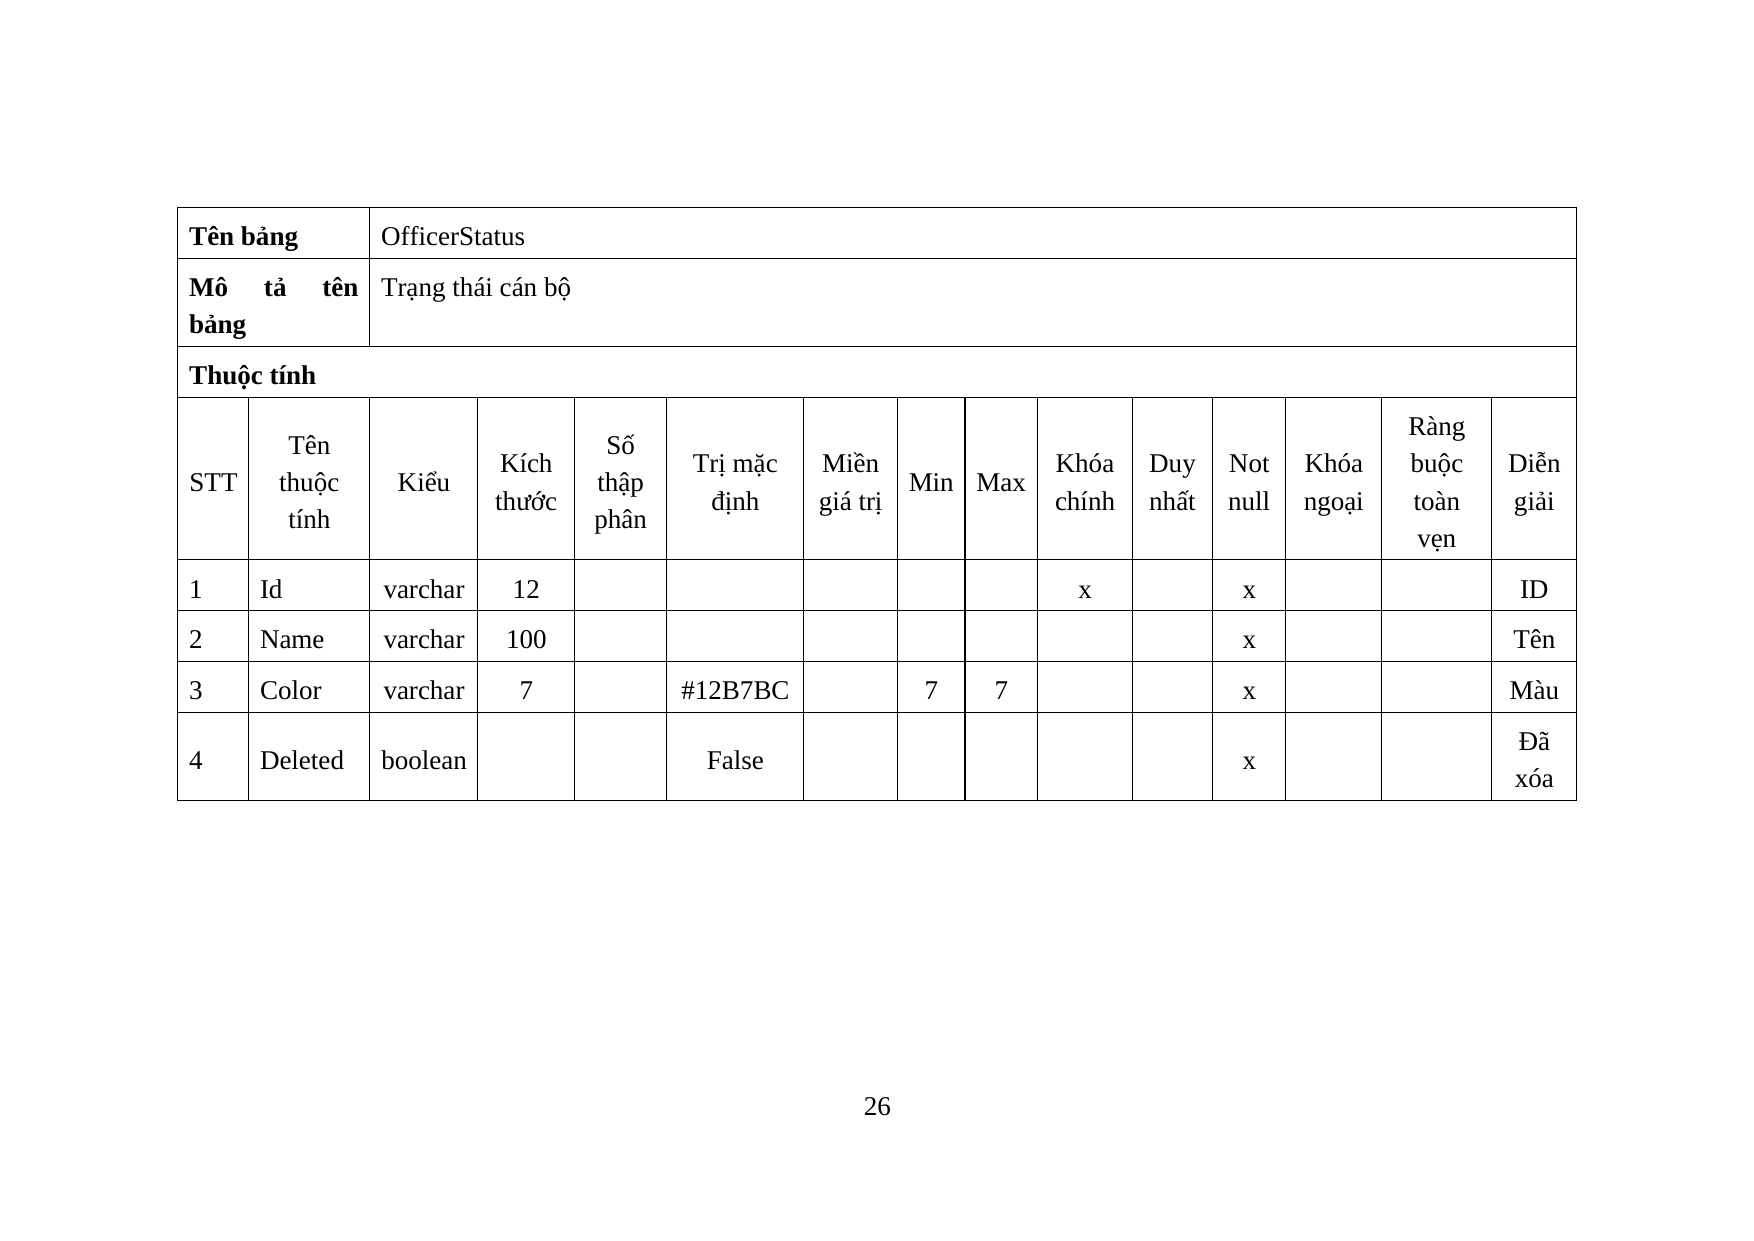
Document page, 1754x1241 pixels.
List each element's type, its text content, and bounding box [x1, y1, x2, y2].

table_cell Mô tả tên bảng [178, 259, 369, 346]
table_cell #12B7BC [667, 662, 803, 712]
table_header Tên bảng [178, 208, 369, 258]
table_cell [575, 662, 666, 712]
table_cell 4 [178, 713, 248, 800]
table_cell [575, 611, 666, 661]
table_cell Kích thước [478, 398, 574, 559]
table_cell Ràng buộc toàn vẹn [1382, 398, 1491, 559]
table_cell Trạng thái cán bộ [370, 259, 1576, 346]
table_cell [966, 611, 1037, 661]
table_cell 12 [478, 560, 574, 610]
table_cell [1286, 662, 1381, 712]
table_cell [1382, 560, 1491, 610]
table_cell Name [249, 611, 369, 661]
table_cell Thuộc tính [178, 347, 1576, 397]
table_cell Đã xóa [1492, 713, 1576, 800]
table_cell [898, 713, 964, 800]
table_cell x [1213, 713, 1285, 800]
table_cell [1038, 662, 1132, 712]
table_cell x [1038, 560, 1132, 610]
table_cell [1133, 713, 1212, 800]
table_cell [478, 713, 574, 800]
table_cell [1038, 611, 1132, 661]
table_cell Max [966, 398, 1037, 559]
table_cell 7 [966, 662, 1037, 712]
table_cell 1 [178, 560, 248, 610]
table_cell [1382, 611, 1491, 661]
table_cell [804, 611, 897, 661]
table_cell False [667, 713, 803, 800]
table_cell [1133, 662, 1212, 712]
table_cell Màu [1492, 662, 1576, 712]
table_cell [804, 662, 897, 712]
table_cell [667, 560, 803, 610]
table_cell Min [898, 398, 964, 559]
table_cell [1038, 713, 1132, 800]
table_cell [1133, 611, 1212, 661]
table_cell Khóa chính [1038, 398, 1132, 559]
table_cell [1286, 611, 1381, 661]
table_cell Số thập phân [575, 398, 666, 559]
table_cell 7 [898, 662, 964, 712]
table_cell [804, 713, 897, 800]
table_cell Trị mặc định [667, 398, 803, 559]
table_cell Kiểu [370, 398, 477, 559]
table_cell Miền giá trị [804, 398, 897, 559]
table_cell varchar [370, 560, 477, 610]
table_cell Deleted [249, 713, 369, 800]
table_cell [966, 713, 1037, 800]
table_cell x [1213, 560, 1285, 610]
table_cell Diễn giải [1492, 398, 1576, 559]
table_cell boolean [370, 713, 477, 800]
table_cell [804, 560, 897, 610]
table_header OfficerStatus [370, 208, 1576, 258]
table_cell [898, 560, 964, 610]
table_cell [1133, 560, 1212, 610]
table_cell 3 [178, 662, 248, 712]
table_cell [1286, 713, 1381, 800]
table_cell [1382, 662, 1491, 712]
table_cell Tên thuộc tính [249, 398, 369, 559]
table_cell Khóa ngoại [1286, 398, 1381, 559]
table_cell 2 [178, 611, 248, 661]
table_cell Color [249, 662, 369, 712]
table_cell [1286, 560, 1381, 610]
table_cell x [1213, 662, 1285, 712]
table_cell [966, 560, 1037, 610]
table_cell ID [1492, 560, 1576, 610]
table_cell x [1213, 611, 1285, 661]
table_cell Tên [1492, 611, 1576, 661]
table_cell [1382, 713, 1491, 800]
table_cell [667, 611, 803, 661]
table_cell varchar [370, 611, 477, 661]
table_cell [575, 560, 666, 610]
table_cell 100 [478, 611, 574, 661]
table_cell 7 [478, 662, 574, 712]
table_cell Not null [1213, 398, 1285, 559]
table_cell [898, 611, 964, 661]
table_cell [575, 713, 666, 800]
table_cell STT [178, 398, 248, 559]
table_cell Duy nhất [1133, 398, 1212, 559]
table_cell varchar [370, 662, 477, 712]
table_cell Id [249, 560, 369, 610]
